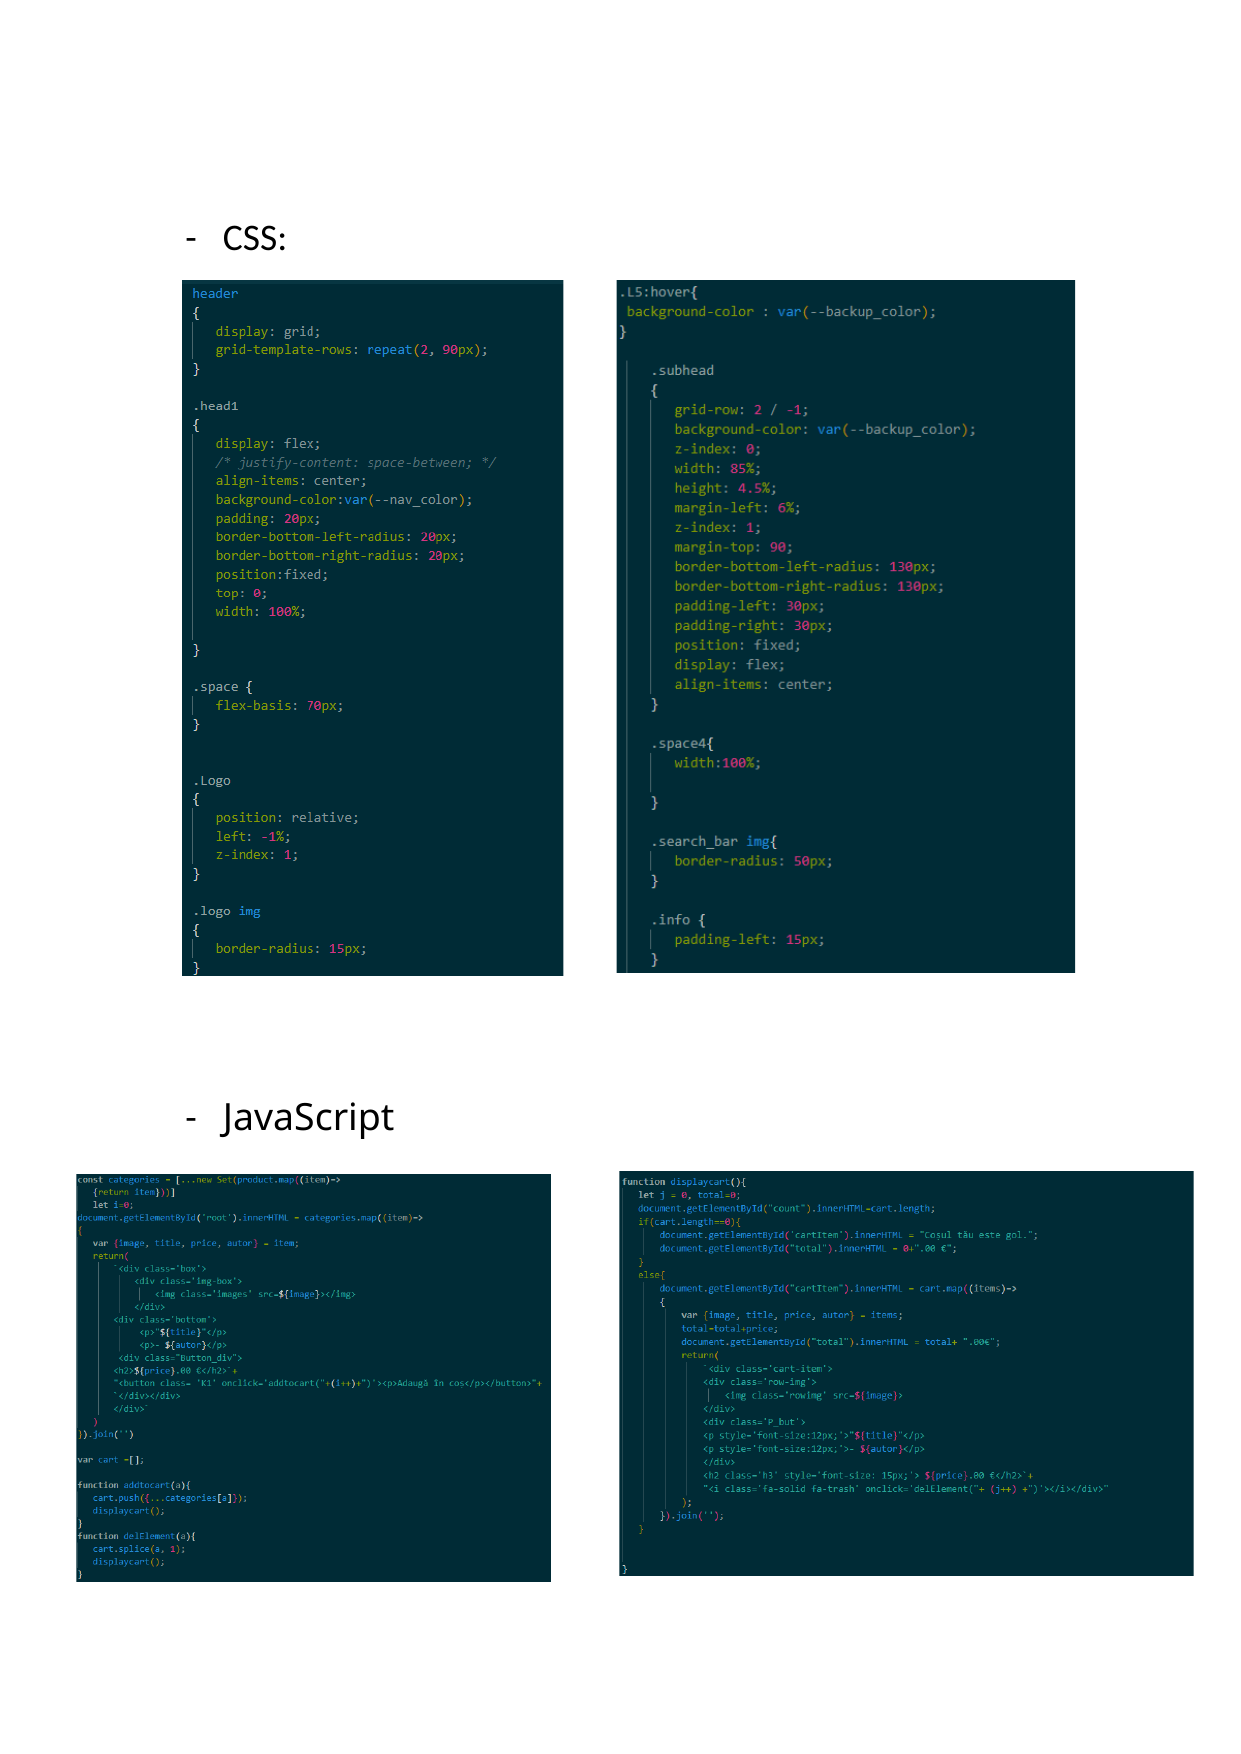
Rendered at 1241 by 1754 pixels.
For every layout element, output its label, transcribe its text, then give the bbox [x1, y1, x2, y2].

picture [675, 466, 682, 473]
picture [680, 839, 689, 845]
picture [850, 306, 854, 316]
picture [691, 463, 697, 473]
picture [708, 934, 712, 944]
picture [675, 506, 705, 515]
picture [712, 859, 721, 865]
picture [674, 761, 682, 767]
picture [755, 406, 760, 414]
picture [803, 857, 824, 868]
picture [754, 620, 768, 633]
picture [923, 306, 927, 319]
picture [707, 464, 714, 473]
picture [335, 348, 343, 353]
picture [770, 427, 777, 433]
picture [715, 408, 737, 414]
picture [707, 758, 714, 767]
picture [835, 561, 848, 571]
picture [699, 444, 721, 453]
picture [915, 582, 924, 593]
picture [675, 581, 709, 590]
picture [780, 503, 794, 512]
picture [859, 309, 871, 318]
list CSS: [185, 214, 1093, 259]
picture [675, 545, 705, 554]
picture [722, 643, 737, 649]
picture [771, 543, 785, 551]
picture [266, 348, 278, 356]
picture [680, 306, 705, 316]
picture [803, 581, 817, 593]
picture [738, 682, 757, 688]
picture [715, 937, 729, 947]
picture [767, 584, 778, 590]
picture [731, 758, 754, 767]
picture [740, 934, 744, 944]
picture [755, 562, 760, 571]
picture [699, 682, 714, 692]
picture [680, 365, 689, 374]
picture [791, 603, 816, 613]
picture [699, 522, 721, 531]
picture [811, 682, 821, 688]
picture [792, 682, 800, 688]
list JavaScript [185, 1091, 1093, 1142]
picture [910, 582, 916, 590]
picture [652, 306, 673, 319]
picture [826, 564, 832, 571]
picture [731, 561, 752, 571]
picture [699, 424, 704, 433]
picture [675, 643, 694, 652]
picture [739, 856, 753, 865]
picture [675, 620, 705, 632]
picture [754, 840, 764, 848]
picture [843, 424, 847, 436]
picture [743, 545, 753, 554]
picture [715, 663, 729, 672]
picture [747, 445, 754, 452]
picture [762, 564, 778, 571]
picture [735, 424, 753, 433]
picture [675, 424, 694, 433]
picture [675, 483, 689, 492]
picture [680, 601, 705, 610]
picture [963, 424, 967, 436]
picture [907, 427, 912, 436]
picture [699, 405, 705, 414]
picture [680, 856, 709, 865]
picture [835, 310, 844, 316]
picture [675, 660, 682, 669]
picture [715, 836, 729, 845]
picture [722, 309, 729, 316]
picture [805, 621, 824, 633]
picture [811, 562, 816, 571]
picture [738, 309, 753, 316]
picture [803, 937, 809, 946]
picture [712, 584, 721, 590]
picture [699, 483, 718, 495]
picture [675, 934, 705, 946]
picture [731, 581, 750, 590]
picture [786, 427, 800, 433]
picture [675, 561, 711, 571]
picture [675, 408, 682, 417]
picture [305, 554, 313, 559]
picture [691, 758, 697, 767]
picture [739, 484, 745, 492]
picture [699, 739, 704, 747]
picture [902, 562, 920, 574]
picture [305, 535, 313, 540]
picture [835, 581, 856, 590]
picture [759, 483, 769, 492]
picture [712, 564, 721, 571]
picture [695, 663, 705, 672]
picture [628, 306, 645, 316]
picture [706, 427, 732, 436]
picture [715, 604, 729, 613]
picture [663, 741, 673, 750]
picture [746, 463, 754, 473]
picture [867, 424, 876, 433]
picture [715, 623, 729, 633]
picture [747, 937, 753, 944]
